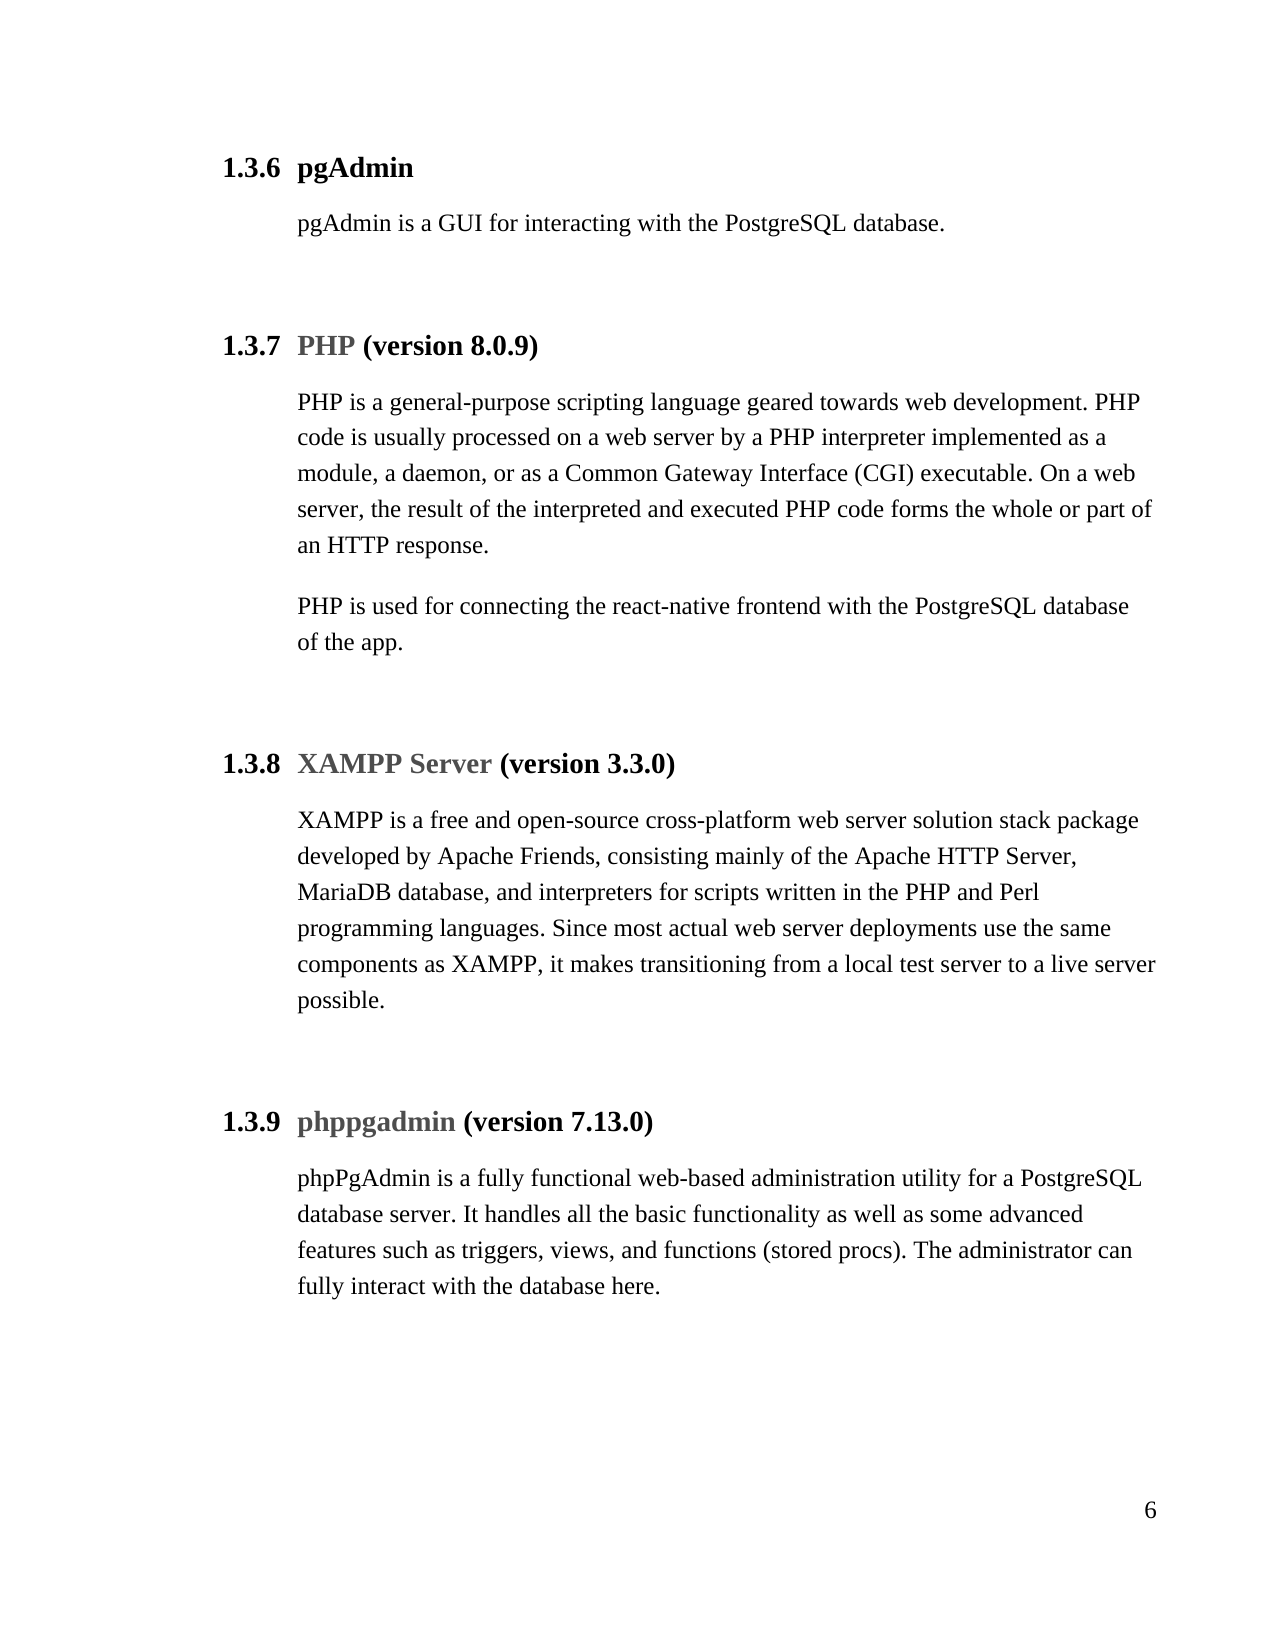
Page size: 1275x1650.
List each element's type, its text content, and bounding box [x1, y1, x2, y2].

text pgAdmin is a GUI for interacting with the PostgreSQL database. [297, 208, 1156, 237]
text phpPgAdmin is a fully functional web-based administration utility for a PostgreSQL database server. It handles all the basic functionality as well as some advanced features such as triggers, views, and functions (stored procs). The administrator can fully interact with the database here. [297, 1163, 1156, 1299]
text XAMPP is a free and open-source cross-platform web server solution stack package developed by Apache Friends, consisting mainly of the Apache HTTP Server, MariaDB database, and interpreters for scripts written in the PHP and Perl programming languages. Since most actual web server deployments use the same components as XAMPP, it makes transitioning from a local test server to a live server possible. [297, 978, 1156, 1014]
subtitle phppgadmin (version 7.13.0) [222, 1104, 1156, 1138]
subtitle pgAdmin [222, 150, 1156, 183]
subtitle XAMPP Server (version 3.3.0) [222, 747, 1156, 780]
text XAMPP is a free and open-source cross-platform web server solution stack package developed by Apache Friends, consisting mainly of the Apache HTTP Server, MariaDB database, and interpreters for scripts written in the PHP and Perl programming languages. Since most actual web server deployments use the same components as XAMPP, it makes transitioning from a local test server to a live server possible. [297, 805, 1156, 949]
text PHP is a general-purpose scripting language geared towards web development. PHP code is usually processed on a web server by a PHP interpreter implemented as a module, a daemon, or as a Common Gateway Interface (CGI) executable. On a web server, the result of the interpreted and executed PHP code forms the whole or part of an HTTP response. [297, 387, 1156, 559]
subtitle PHP (version 8.0.9) [222, 328, 1156, 362]
text PHP is used for connecting the react-native frontend with the PostgreSQL database of the app. [297, 591, 1156, 656]
